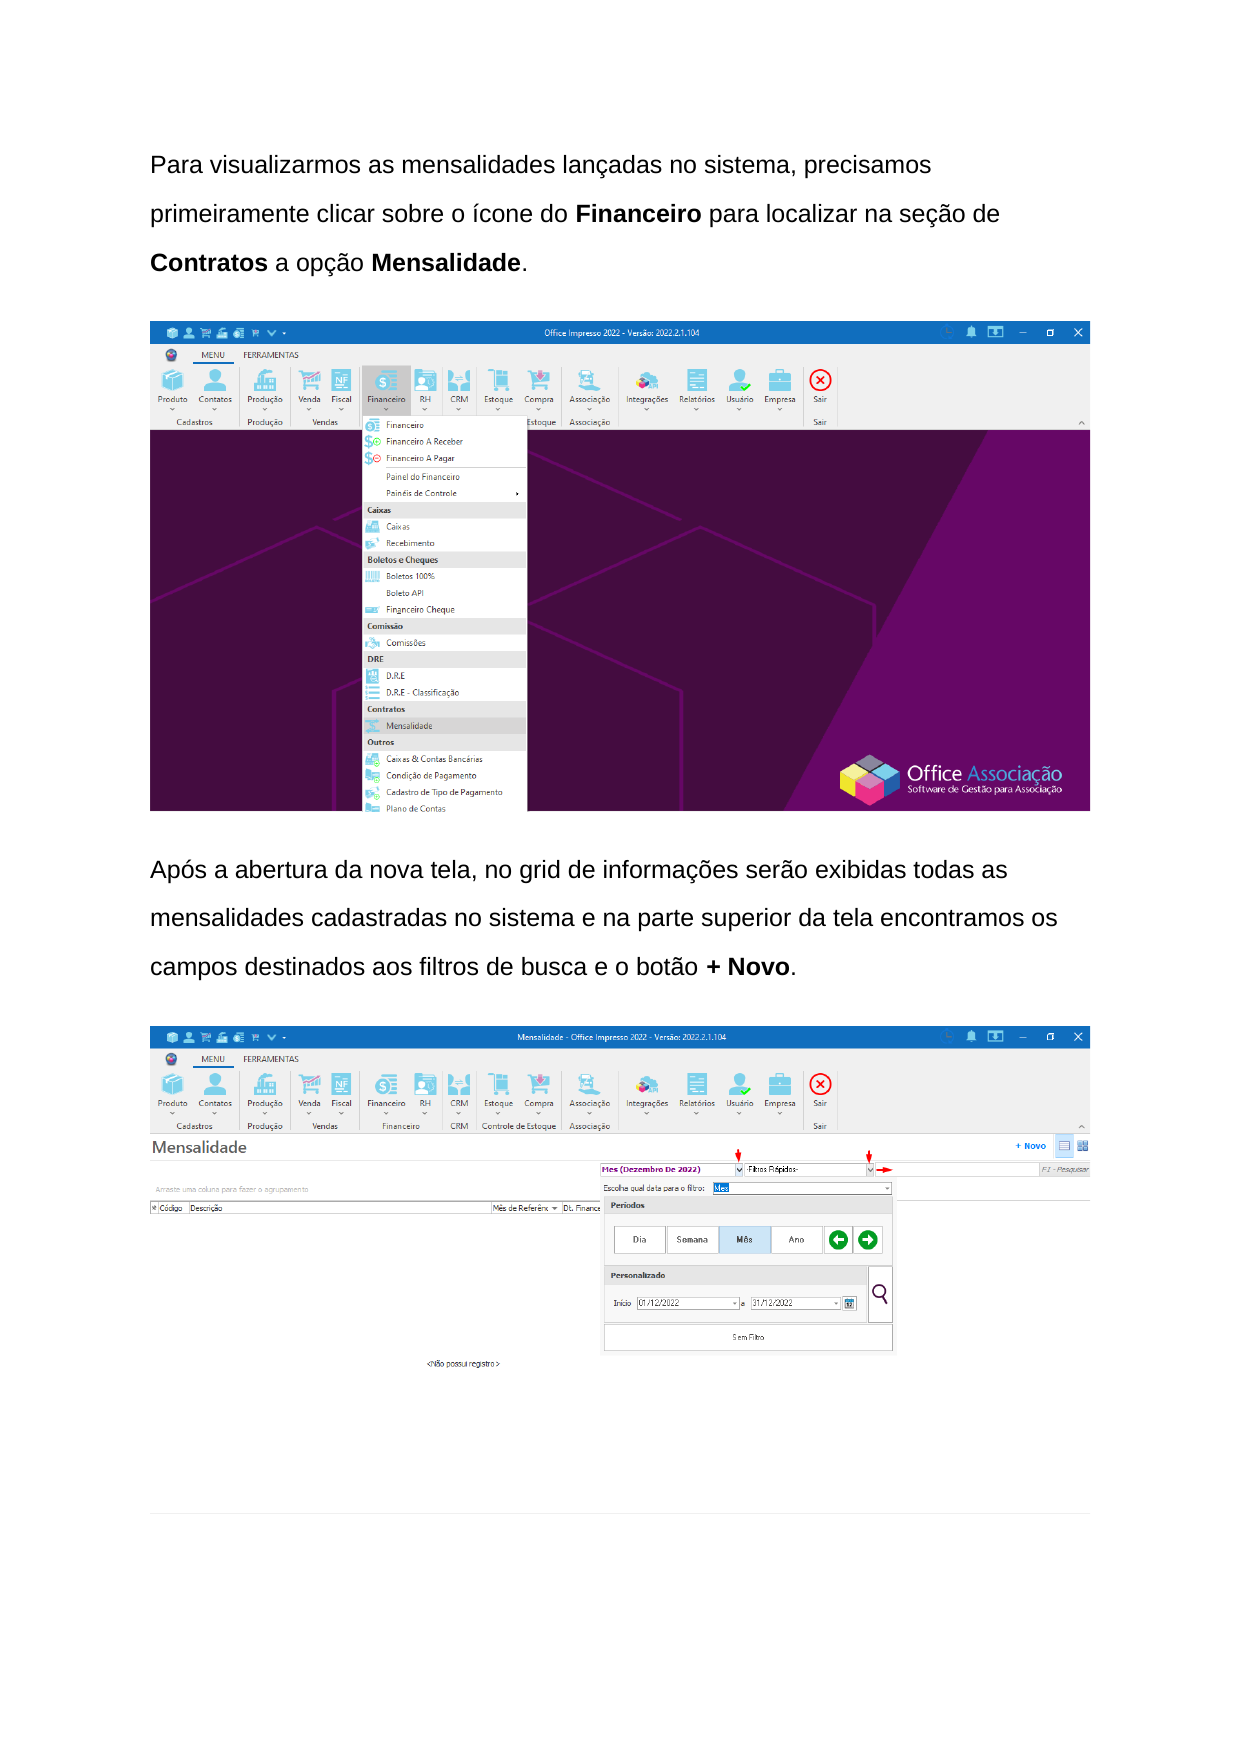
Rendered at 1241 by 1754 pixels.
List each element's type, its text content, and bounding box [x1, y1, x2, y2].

picture [150, 321, 1091, 812]
text Para visualizarmos as mensalidades lançadas no sistema, precisamos primeiramente clicar sobre o ícone do Financeiro para localizar na seção de Contratos a opção Mensalidade. [150, 150, 1090, 276]
picture [150, 1026, 1091, 1514]
text Após a abertura da nova tela, no grid de informações serão exibidas todas as mensalidades cadastradas no sistema e na parte superior da tela encontramos os campos destinados aos filtros de busca e o botão + Novo. [150, 854, 1090, 981]
